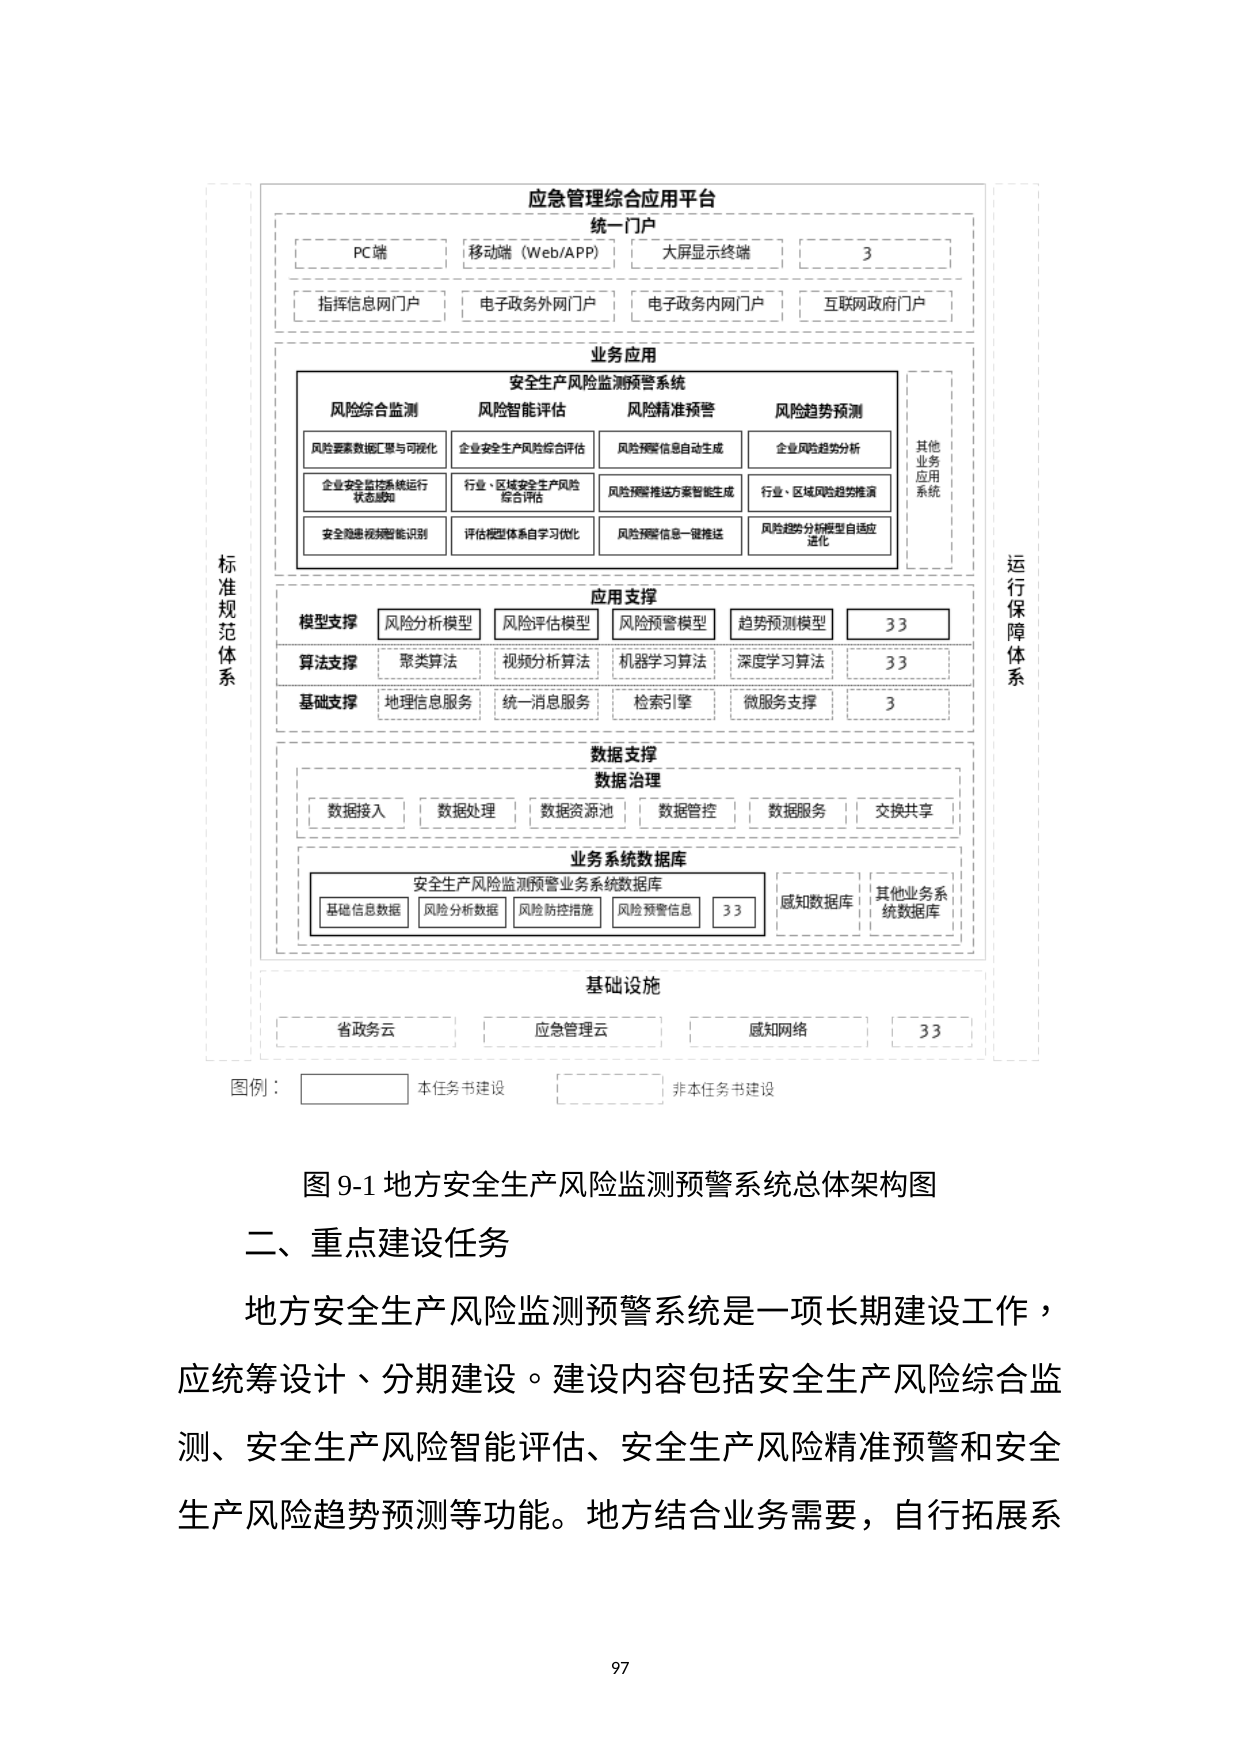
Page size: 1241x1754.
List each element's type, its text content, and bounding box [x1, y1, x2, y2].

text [177, 1275, 1063, 1547]
text 图9-1 地方安全生产风险监测预警系统总体架构图 [177, 1149, 1063, 1207]
subtitle 二、重点建设任务 [244, 1207, 1063, 1275]
